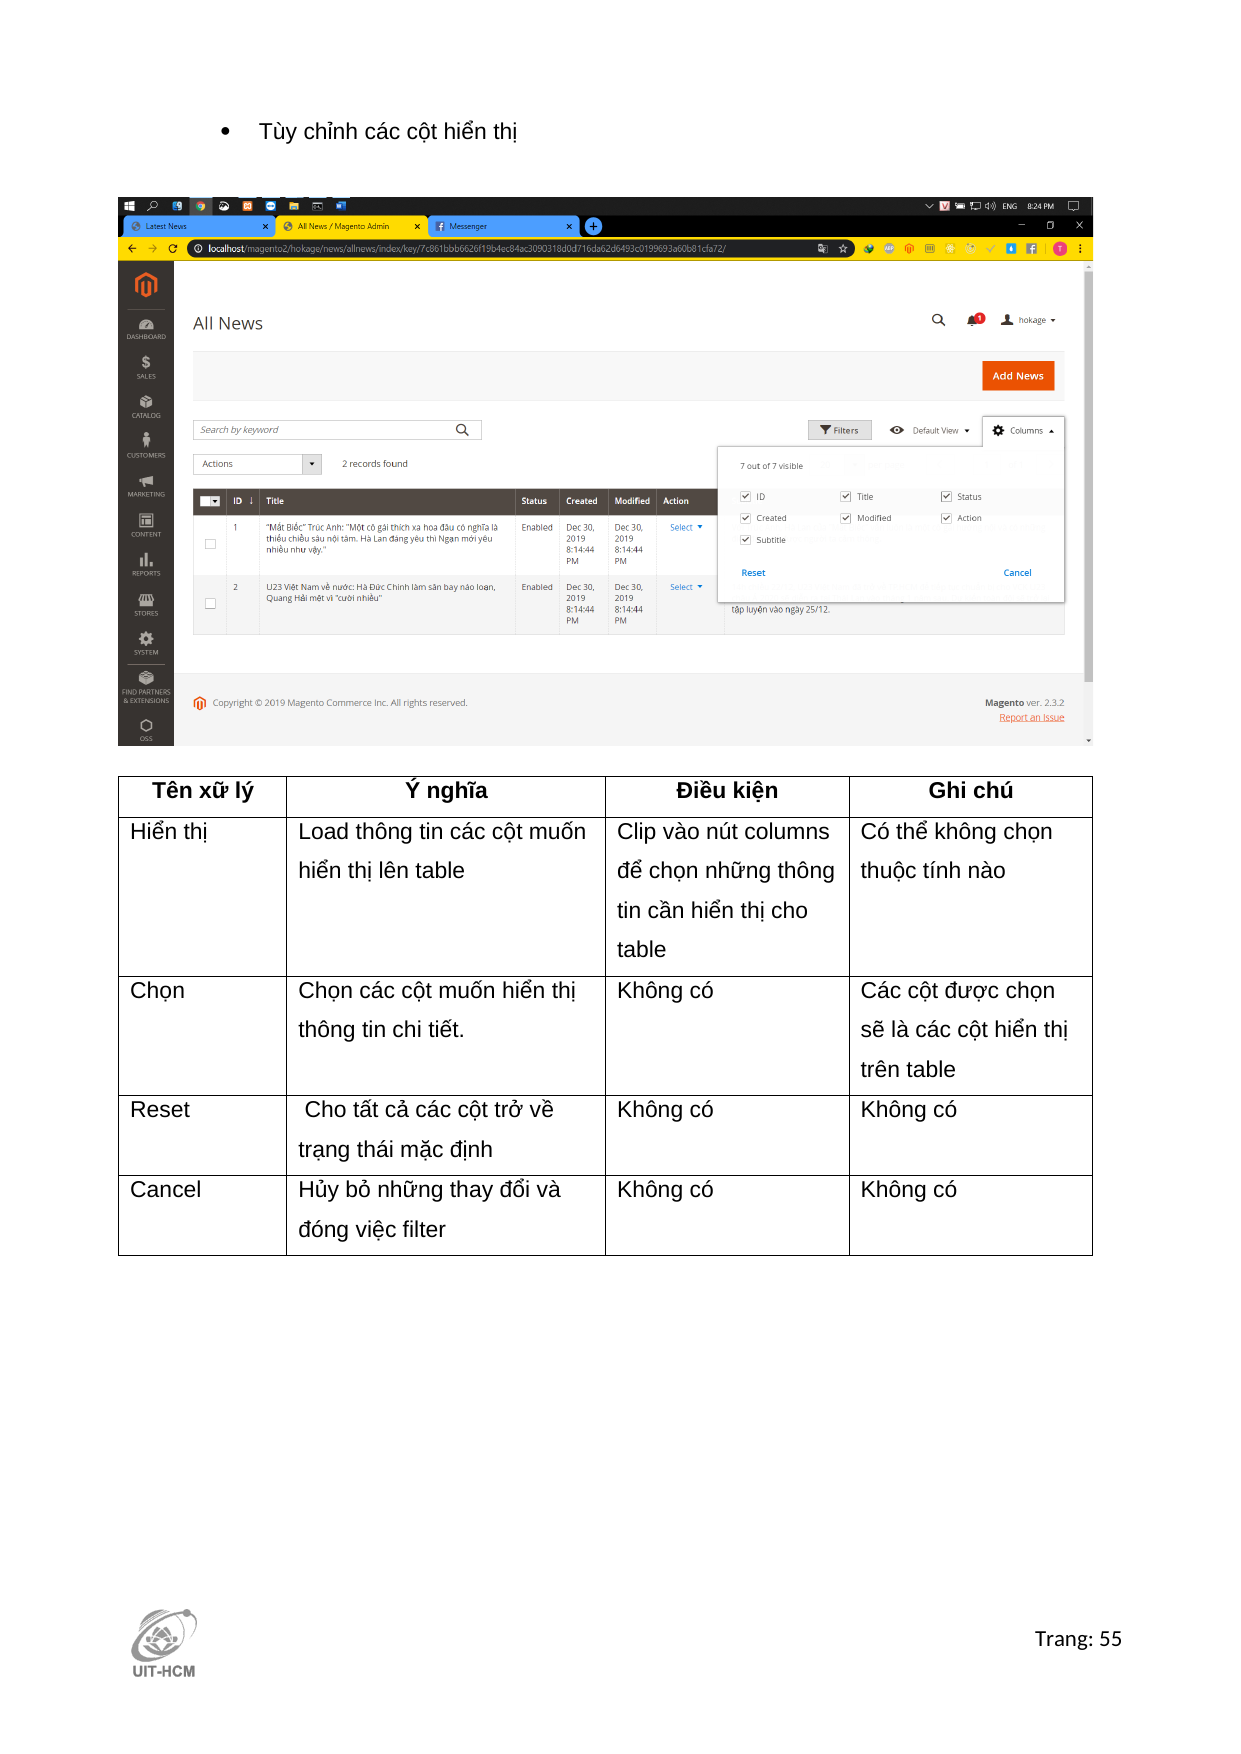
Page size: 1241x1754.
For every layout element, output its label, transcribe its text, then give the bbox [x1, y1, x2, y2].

table_cell Không có [606, 977, 849, 1095]
table_cell Chọn các cột muốn hiển thị thông tin chi tiết. [287, 977, 605, 1095]
picture [118, 197, 1094, 746]
table_cell Clip vào nút columns để chọn những thông tin cần hiển thị cho table [606, 818, 849, 976]
picture [118, 1607, 210, 1681]
table_cell Không có [850, 1176, 1092, 1255]
table_cell Load thông tin các cột muốn hiển thị lên table [287, 818, 605, 976]
table_header Tên xữ lý [119, 777, 286, 817]
table_cell Không có [606, 1176, 849, 1255]
table_header Ý nghĩa [287, 777, 605, 817]
table_cell Không có [850, 1096, 1092, 1175]
table_cell Cancel [119, 1176, 286, 1255]
table_cell Reset [119, 1096, 286, 1175]
table_cell Các cột được chọn sẽ là các cột hiển thị trên table [850, 977, 1092, 1095]
table_cell Hiển thị [119, 818, 286, 976]
table_cell Chọn [119, 977, 286, 1095]
table_header Ghi chú [850, 777, 1092, 817]
table_cell Hủy bỏ những thay đổi và đóng việc filter [287, 1176, 605, 1255]
table_cell Cho tất cả các cột trở về trạng thái mặc định [287, 1096, 605, 1175]
table_cell Có thể không chọn thuộc tính nào [850, 818, 1092, 976]
list Tùy chỉnh các cột hiển thị [221, 118, 1122, 144]
table_header Điều kiện [606, 777, 849, 817]
table_cell Không có [606, 1096, 849, 1175]
